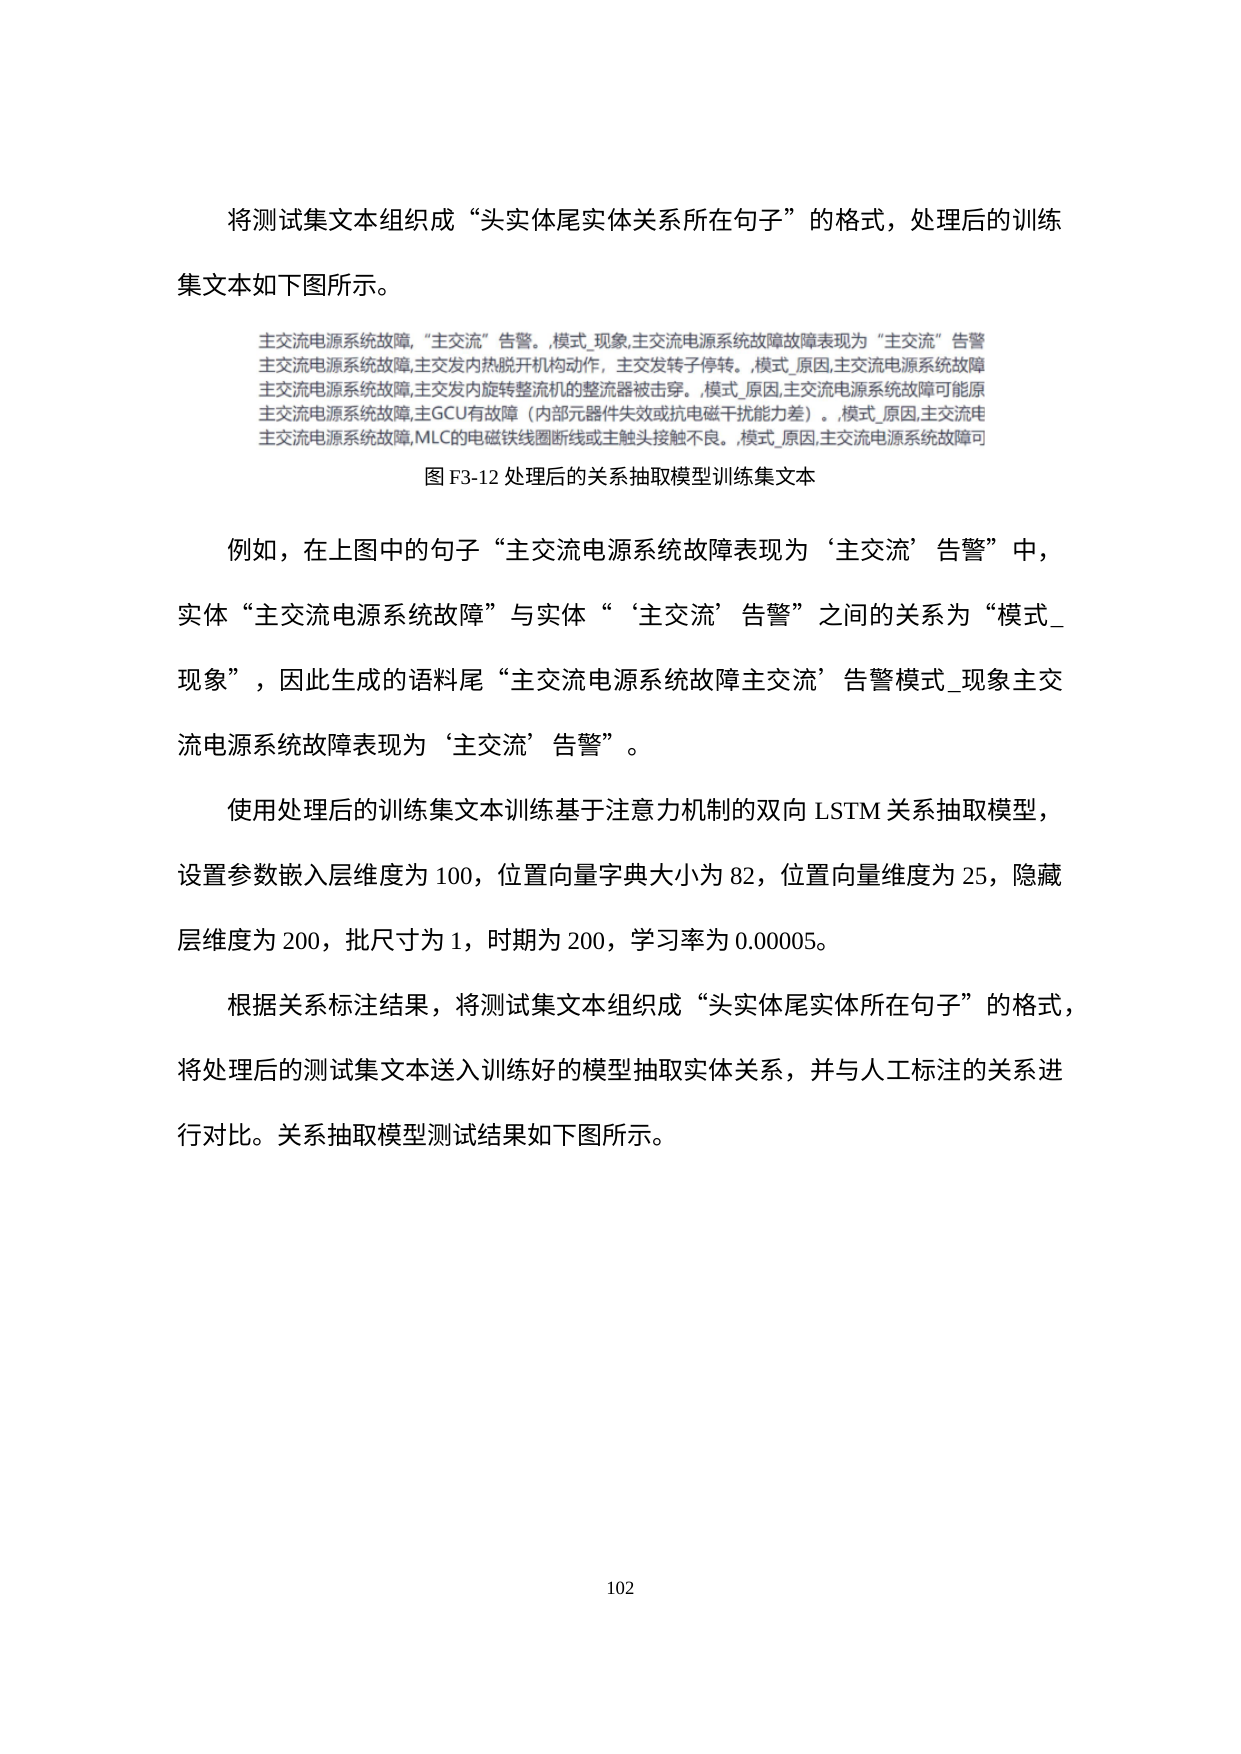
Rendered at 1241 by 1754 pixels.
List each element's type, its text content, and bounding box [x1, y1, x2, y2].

text 图F3-12 处理后的关系抽取模型训练集文本 [177, 459, 1063, 491]
text 使用处理后的训练集文本训练基于注意力机制的双向LSTM关系抽取模型，设置参数嵌入层维度为100，位置向量字典大小为82，位置向量维度为25，隐藏层维度为200，批尺寸为1，时期为200，学习率为0.00005。 [177, 776, 1063, 971]
text 根据关系标注结果，将测试集文本组织成“头实体尾实体所在句子”的格式，将处理后的测试集文本送入训练好的模型抽取实体关系，并与人工标注的关系进行对比。关系抽取模型测试结果如下图所示。 [177, 971, 1063, 1166]
text 将测试集文本组织成“头实体尾实体关系所在句子”的格式，处理后的训练集文本如下图所示。 [177, 186, 1063, 316]
text 例如，在上图中的句子“主交流电源系统故障表现为‘主交流’告警”中，实体“主交流电源系统故障”与实体“‘主交流’告警”之间的关系为“模式_现象”，因此生成的语料尾“主交流电源系统故障主交流’告警模式_现象主交流电源系统故障表现为‘主交流’告警”。 [177, 516, 1063, 776]
picture [255, 328, 985, 451]
